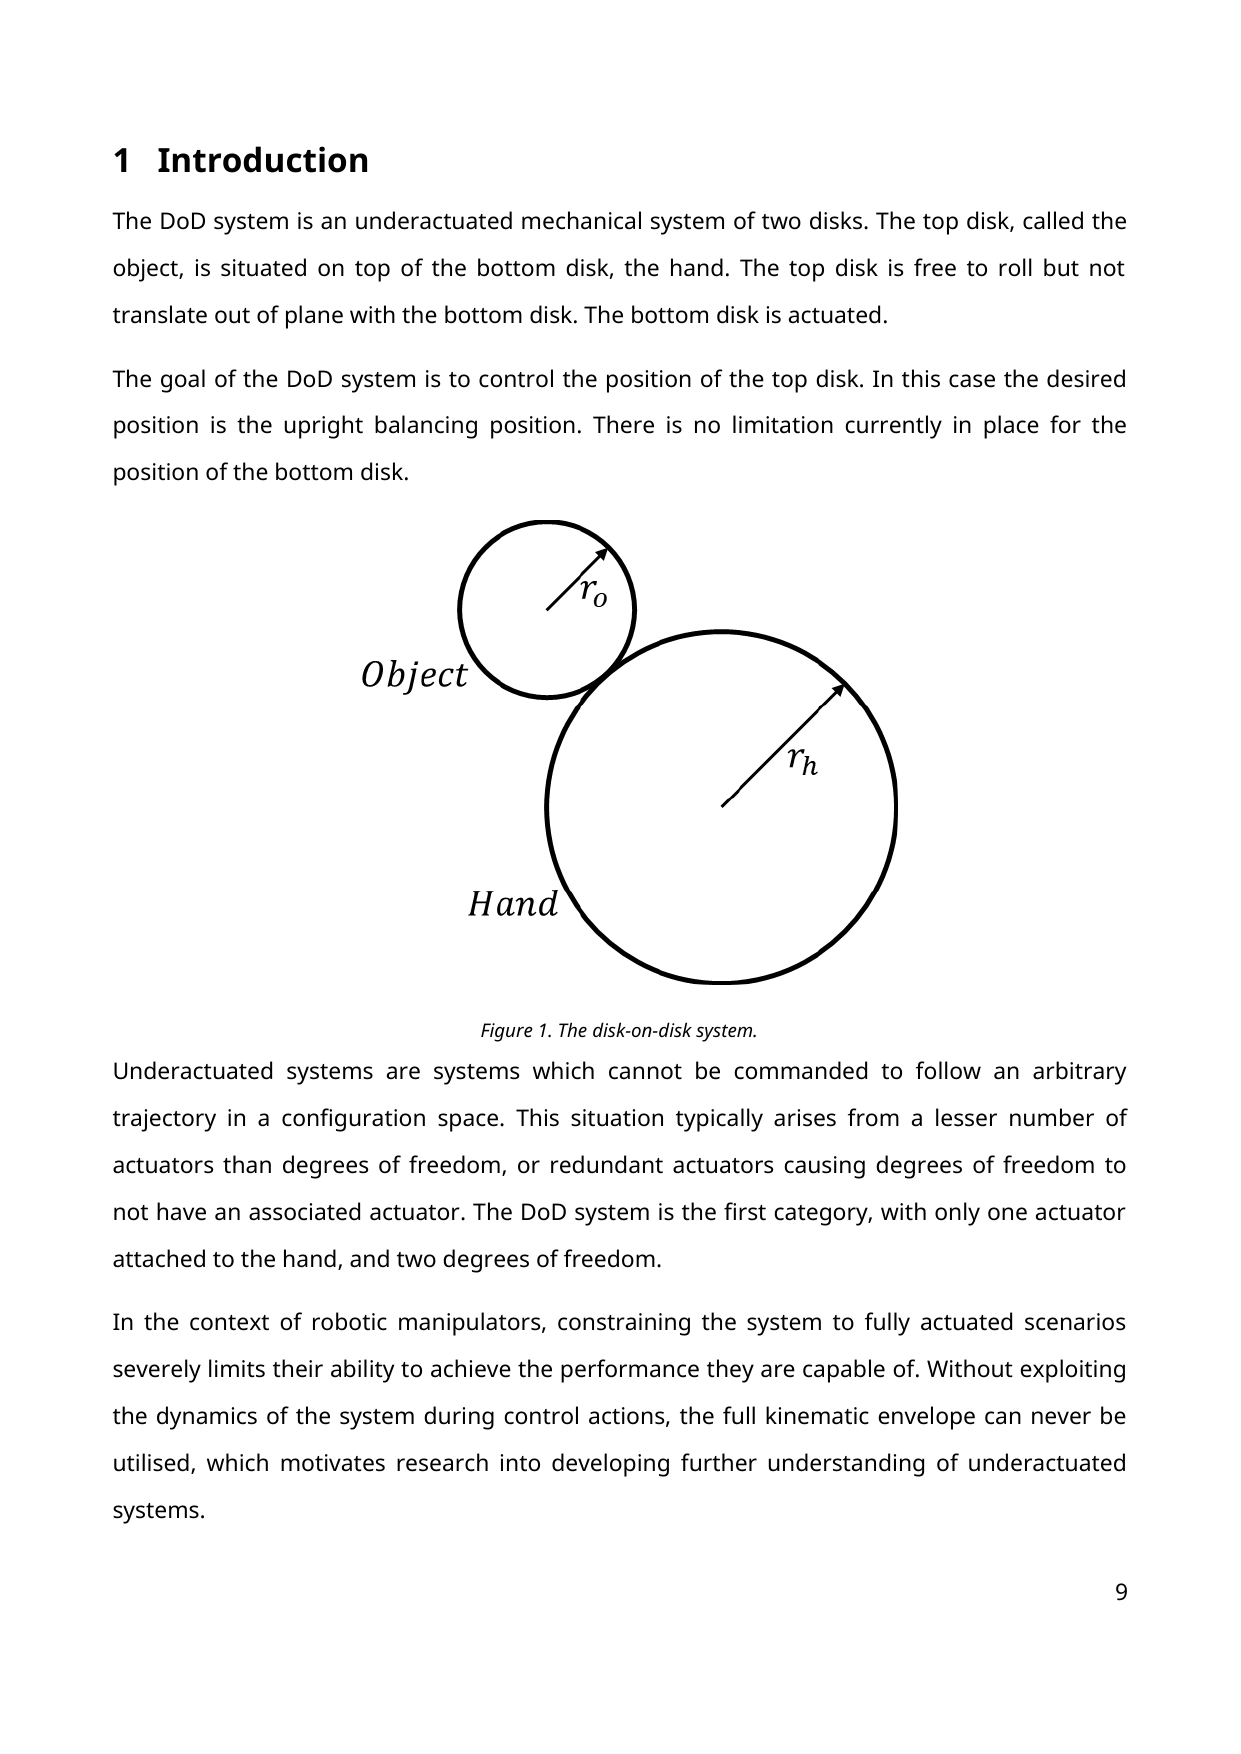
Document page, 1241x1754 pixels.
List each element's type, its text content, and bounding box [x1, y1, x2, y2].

text The goal of the DoD system is to control the position of the top disk. In this case the desired position is the upright balancing position. There is no limitation currently in place for the position of the bottom disk. [112, 363, 1128, 488]
text In the context of robotic manipulators, constraining the system to fully actuated scenarios severely limits their ability to achieve the performance they are capable of. Without exploiting the dynamics of the system during control actions, the full kinematic envelope can never be utilised, which motivates research into developing further understanding of underactuated systems. [112, 1306, 1128, 1525]
text Underactuated systems are systems which cannot be commanded to follow an arbitrary trajectory in a configuration space. This situation typically arises from a lesser number of actuators than degrees of freedom, or redundant actuators causing degrees of freedom to not have an associated actuator. The DoD system is the first category, with only one actuator attached to the hand, and two degrees of freedom. [112, 1055, 1128, 1274]
text The DoD system is an underactuated mechanical system of two disks. The top disk, called the object, is situated on top of the bottom disk, the hand. The top disk is free to roll but not translate out of plane with the bottom disk. The bottom disk is actuated. [112, 205, 1128, 330]
picture [342, 520, 898, 985]
subtitle Introduction [112, 137, 1128, 183]
